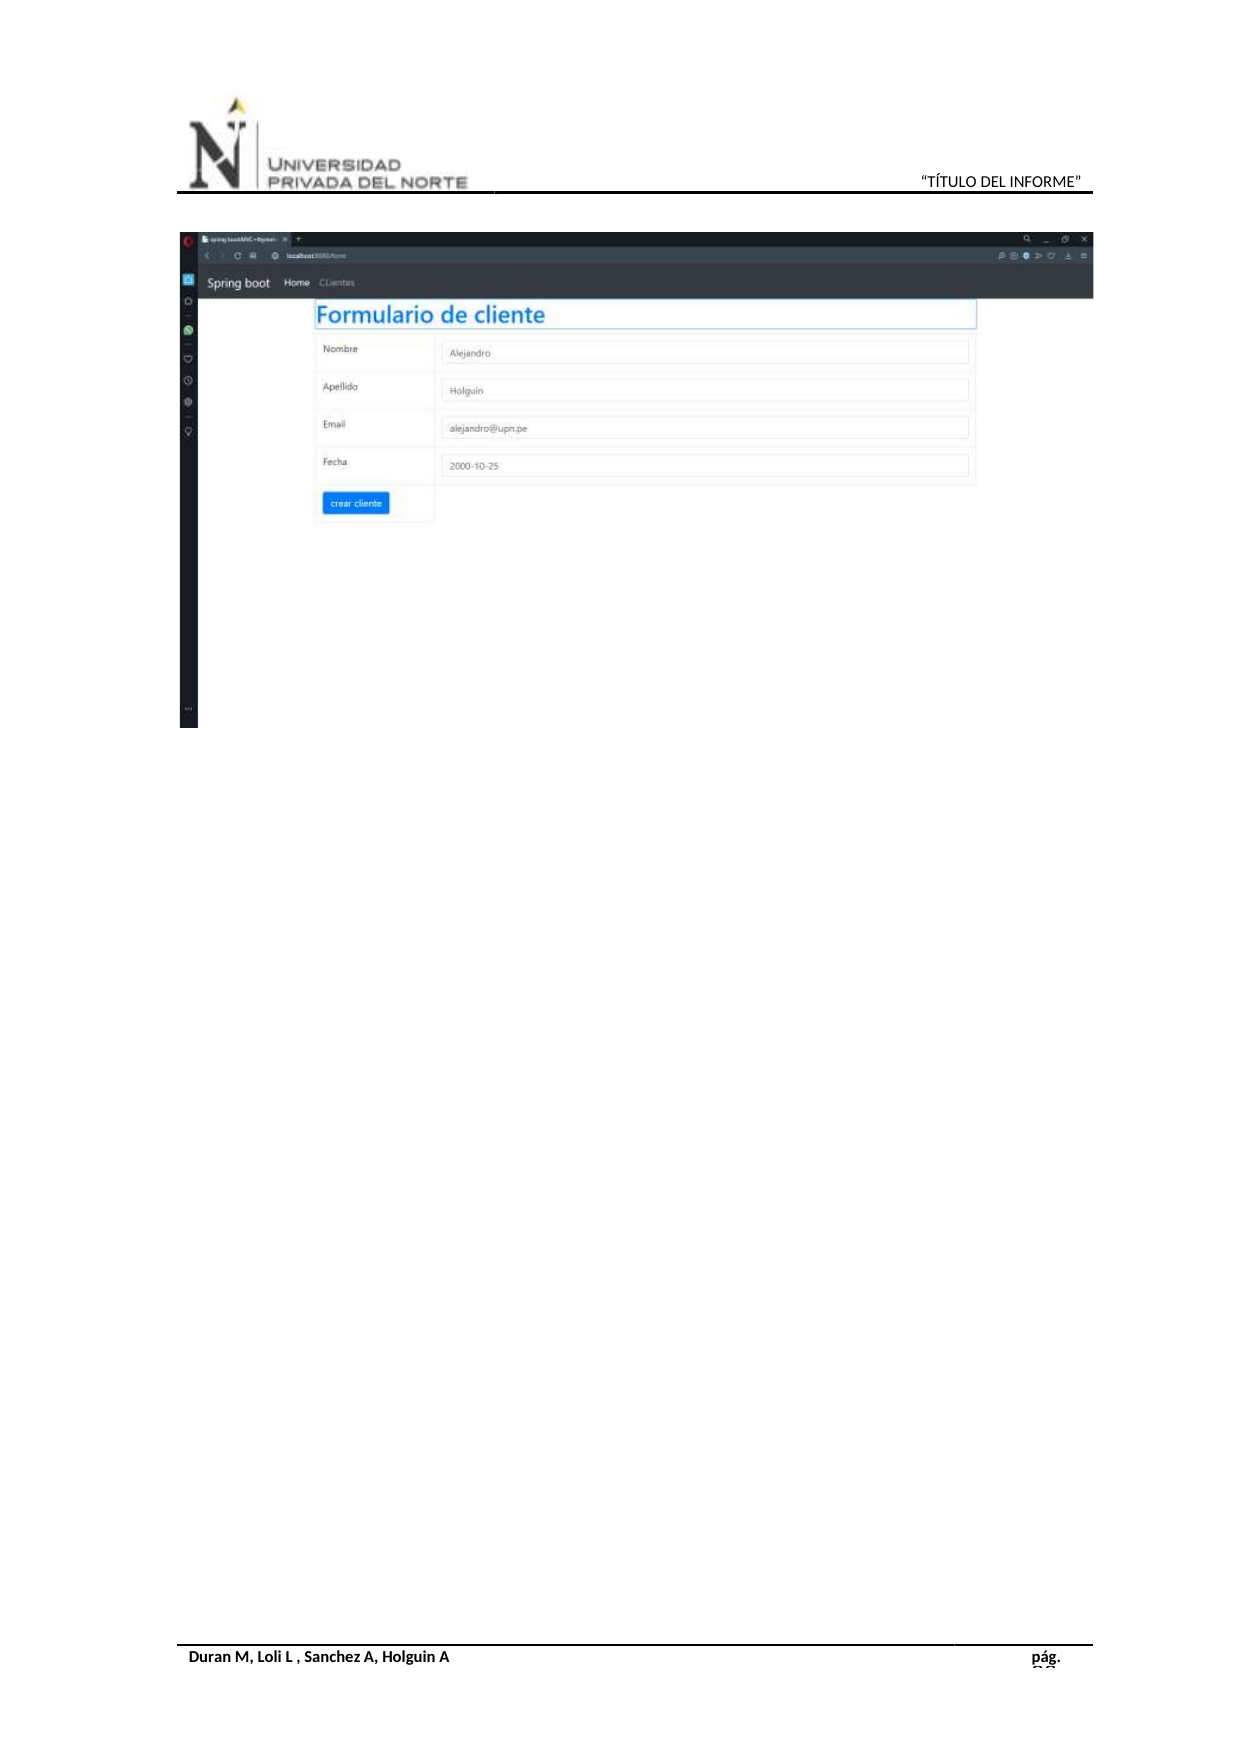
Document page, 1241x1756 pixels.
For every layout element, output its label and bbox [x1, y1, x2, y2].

picture [188, 95, 469, 191]
picture [179, 232, 1094, 728]
